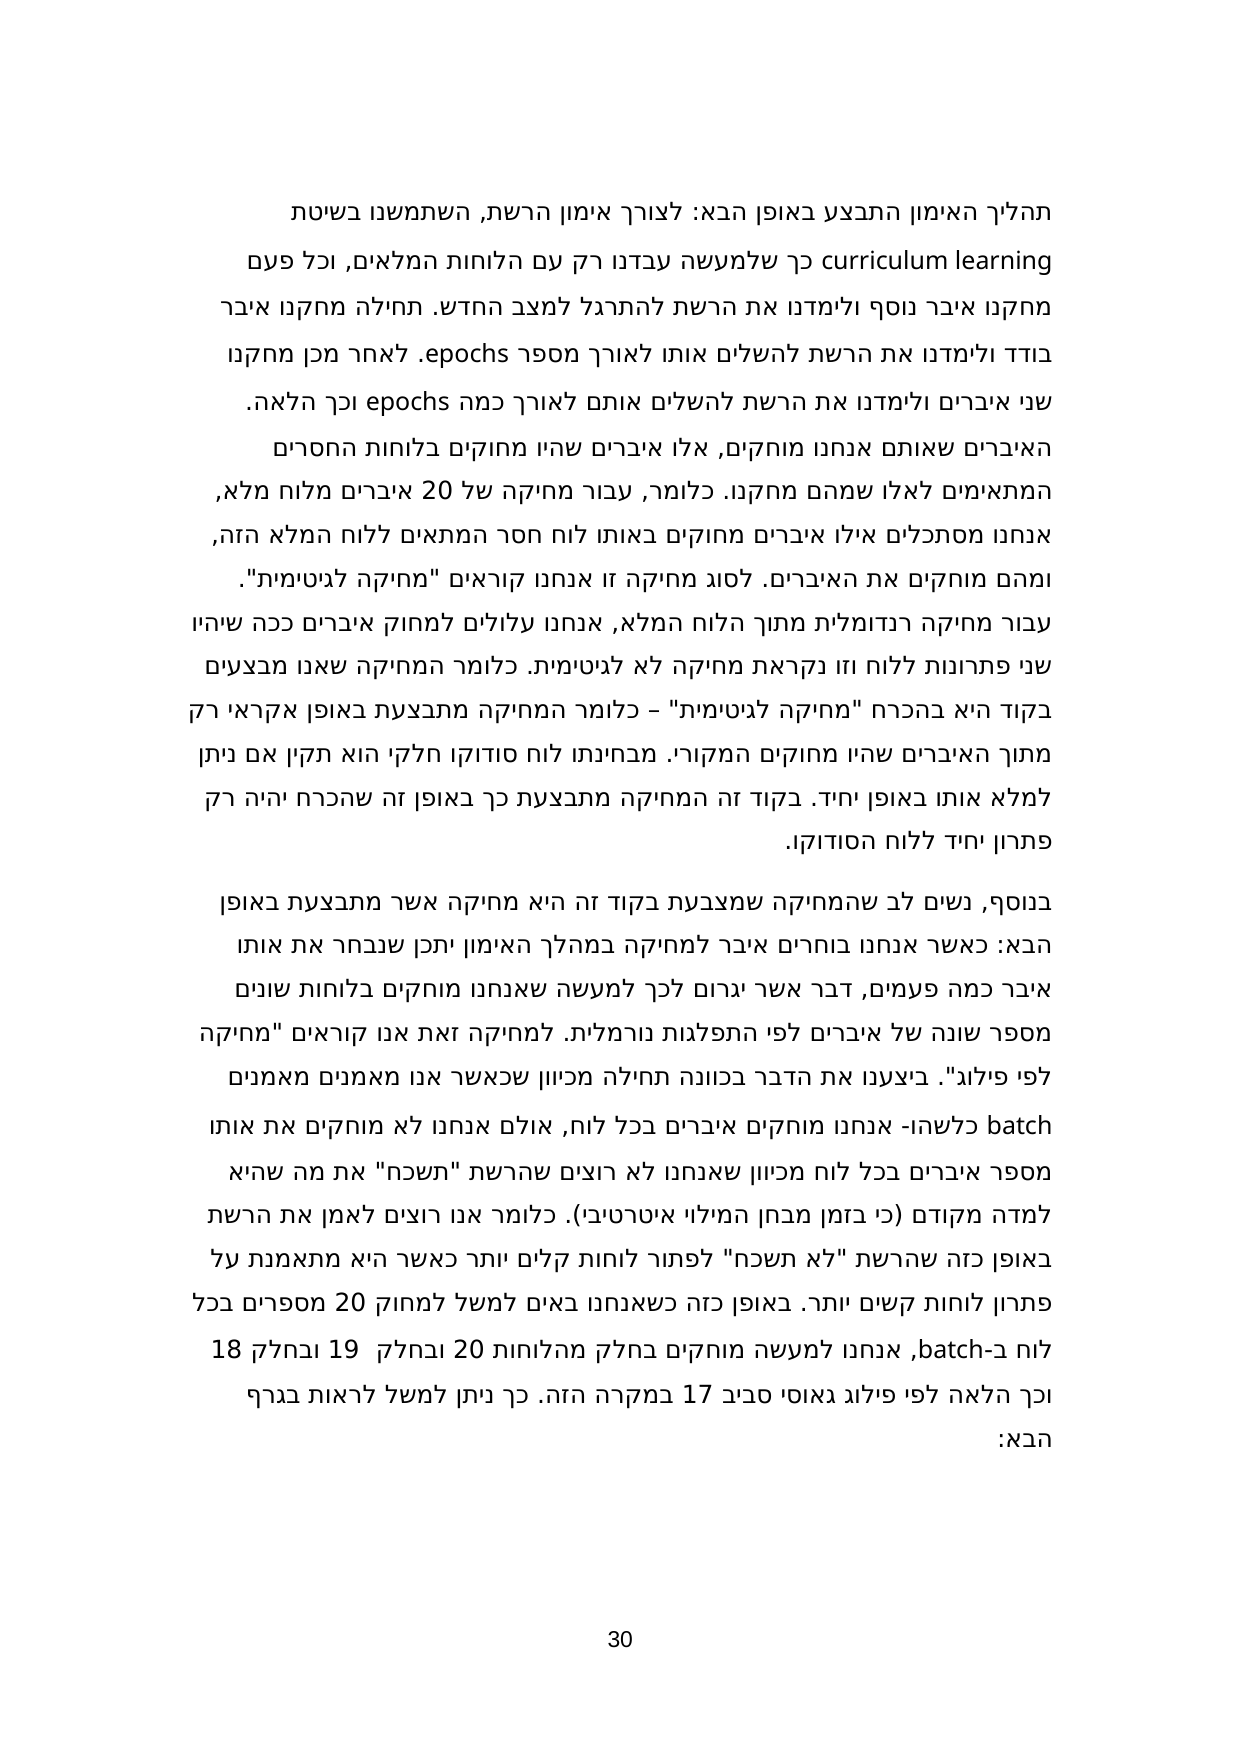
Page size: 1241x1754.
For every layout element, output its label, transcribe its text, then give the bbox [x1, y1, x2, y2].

text תהליך האימון התבצע באופן הבא: לצורך אימון הרשת, השתמשנו בשיטת curriculum learning כך שלמעשה עבדנו רק עם הלוחות המלאים, וכל פעם מחקנו איבר נוסף ולימדנו את הרשת להתרגל למצב החדש. תחילה מחקנו איבר בודד ולימדנו את הרשת להשלים אותו לאורך מספר epochs. לאחר מכן מחקנו שני איברים ולימדנו את הרשת להשלים אותם לאורך כמה epochs וכך הלאה. האיברים שאותם אנחנו מוחקים, אלו איברים שהיו מחוקים בלוחות החסרים המתאימים לאלו שמהם מחקנו. כלומר, עבור מחיקה של 20 איברים מלוח מלא, אנחנו מסתכלים אילו איברים מחוקים באותו לוח חסר המתאים ללוח המלא הזה, ומהם מוחקים את האיברים. לסוג מחיקה זו אנחנו קוראים "מחיקה לגיטימית". עבור מחיקה רנדומלית מתוך הלוח המלא, אנחנו עלולים למחוק איברים ככה שיהיו שני פתרונות ללוח וזו נקראת מחיקה לא לגיטימית. כלומר המחיקה שאנו מבצעים בקוד היא בהכרח "מחיקה לגיטימית" – כלומר המחיקה מתבצעת באופן אקראי רק מתוך האיברים שהיו מחוקים המקורי. מבחינתו לוח סודוקו חלקי הוא תקין אם ניתן למלא אותו באופן יחיד. בקוד זה המחיקה מתבצעת כך באופן זה שהכרח יהיה רק פתרון יחיד ללוח הסודוקו. [187, 197, 1053, 856]
text בנוסף, נשים לב שהמחיקה שמצבעת בקוד זה היא מחיקה אשר מתבצעת באופן הבא: כאשר אנחנו בוחרים איבר למחיקה במהלך האימון יתכן שנבחר את אותו איבר כמה פעמים, דבר אשר יגרום לכך למעשה שאנחנו מוחקים בלוחות שונים מספר שונה של איברים לפי התפלגות נורמלית. למחיקה זאת אנו קוראים "מחיקה לפי פילוג". ביצענו את הדבר בכוונה תחילה מכיוון שכאשר אנו מאמנים מאמנים batch כלשהו- אנחנו מוחקים איברים בכל לוח, אולם אנחנו לא מוחקים את אותו מספר איברים בכל לוח מכיוון שאנחנו לא רוצים שהרשת "תשכח" את מה שהיא למדה מקודם (כי בזמן מבחן המילוי איטרטיבי). כלומר אנו רוצים לאמן את הרשת באופן כזה שהרשת "לא תשכח" לפתור לוחות קלים יותר כאשר היא מתאמנת על פתרון לוחות קשים יותר. באופן כזה כשאנחנו באים למשל למחוק 20 מספרים בכל לוח ב-batch, אנחנו למעשה מוחקים בחלק מהלוחות 20 ובחלק 19 ובחלק 18 וכך הלאה לפי פילוג גאוסי סביב 17 במקרה הזה. כך ניתן למשל לראות בגרף הבא: [187, 887, 1053, 1453]
